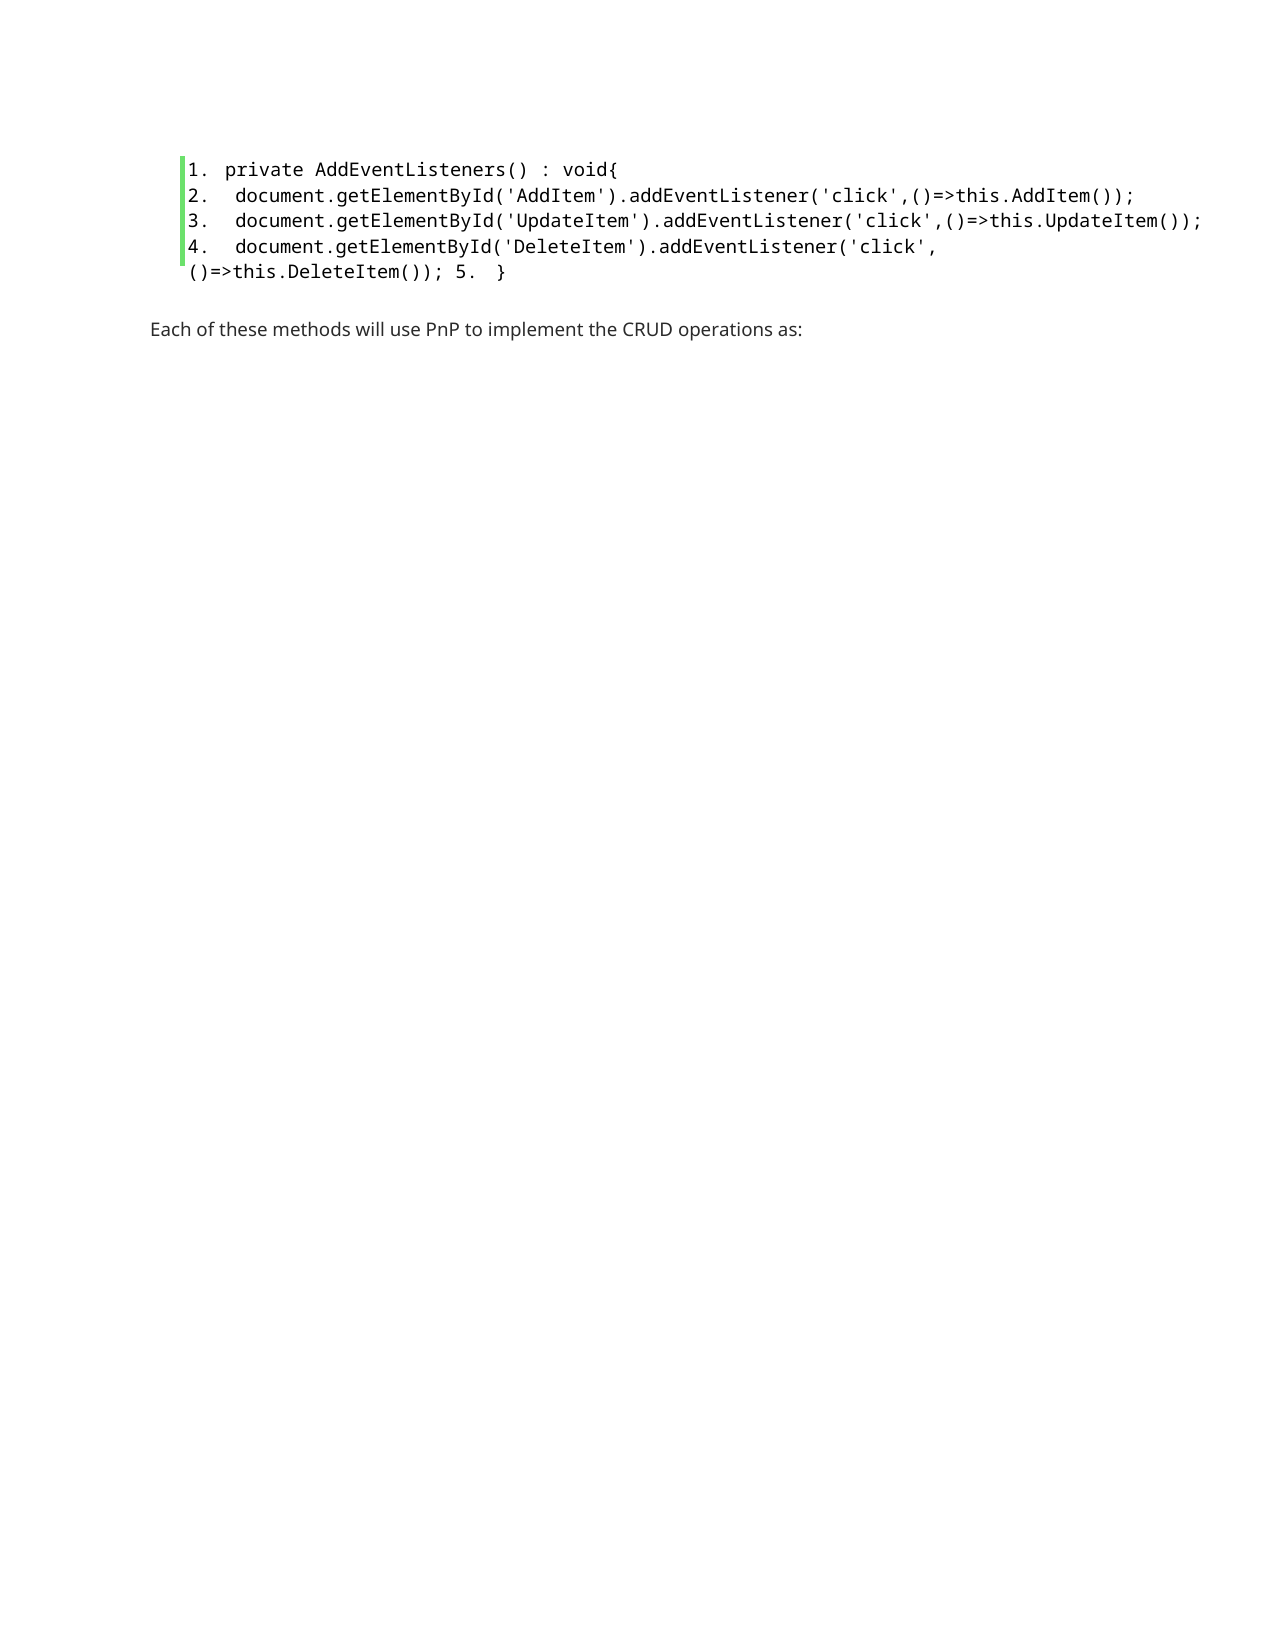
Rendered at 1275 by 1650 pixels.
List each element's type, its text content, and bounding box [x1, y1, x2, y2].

list document.getElementById('AddItem').addEventListener('click',()=>this.AddItem()); [187, 182, 1225, 207]
list private AddEventListeners() : void{ [187, 156, 1225, 182]
list document.getElementById('DeleteItem').addEventListener('click',()=>this.DeleteItem()); 5. } [187, 233, 1122, 284]
list document.getElementById('UpdateItem').addEventListener('click',()=>this.UpdateItem()); [187, 207, 1225, 233]
text Each of these methods will use PnP to implement the CRUD operations as: [150, 316, 1225, 342]
